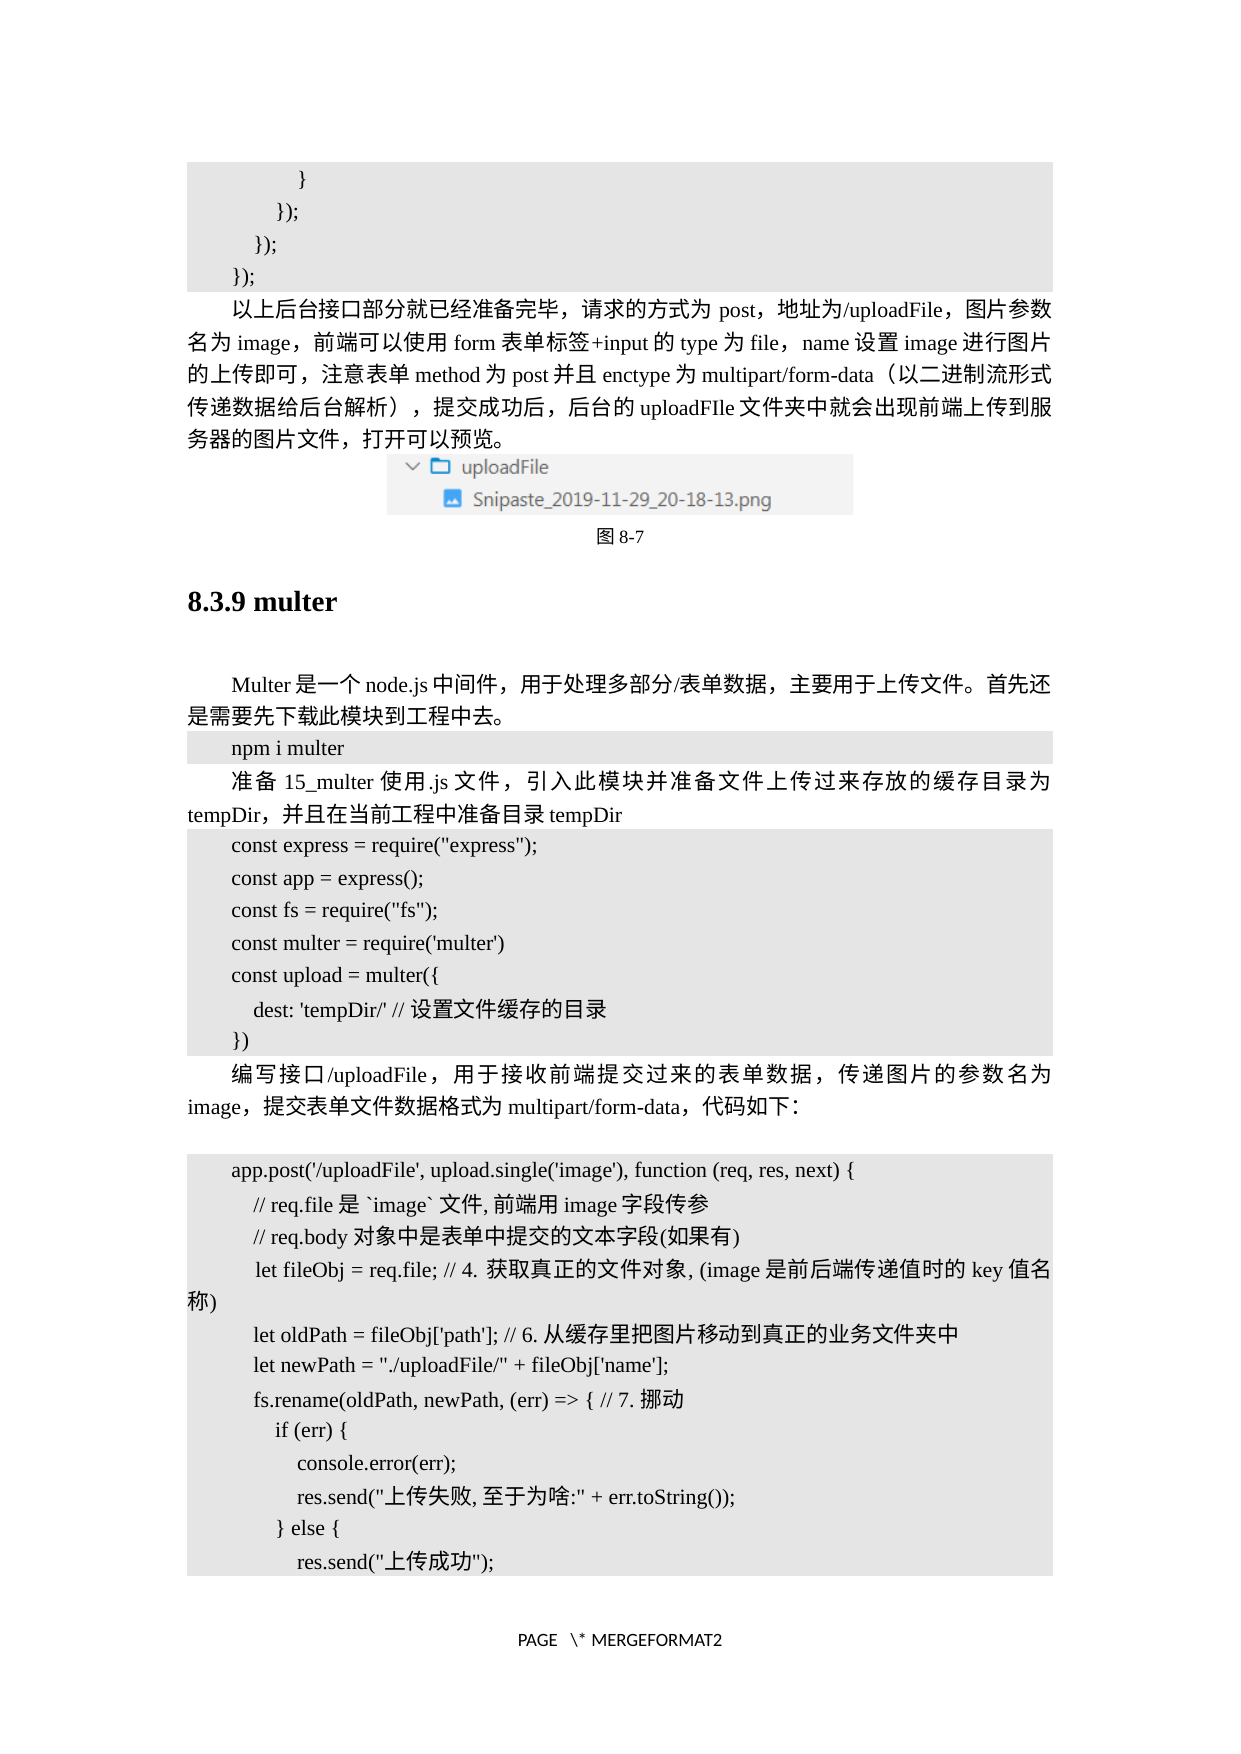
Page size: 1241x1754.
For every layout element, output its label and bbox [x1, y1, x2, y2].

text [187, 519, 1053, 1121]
picture [386, 454, 854, 515]
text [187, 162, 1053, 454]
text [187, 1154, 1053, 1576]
